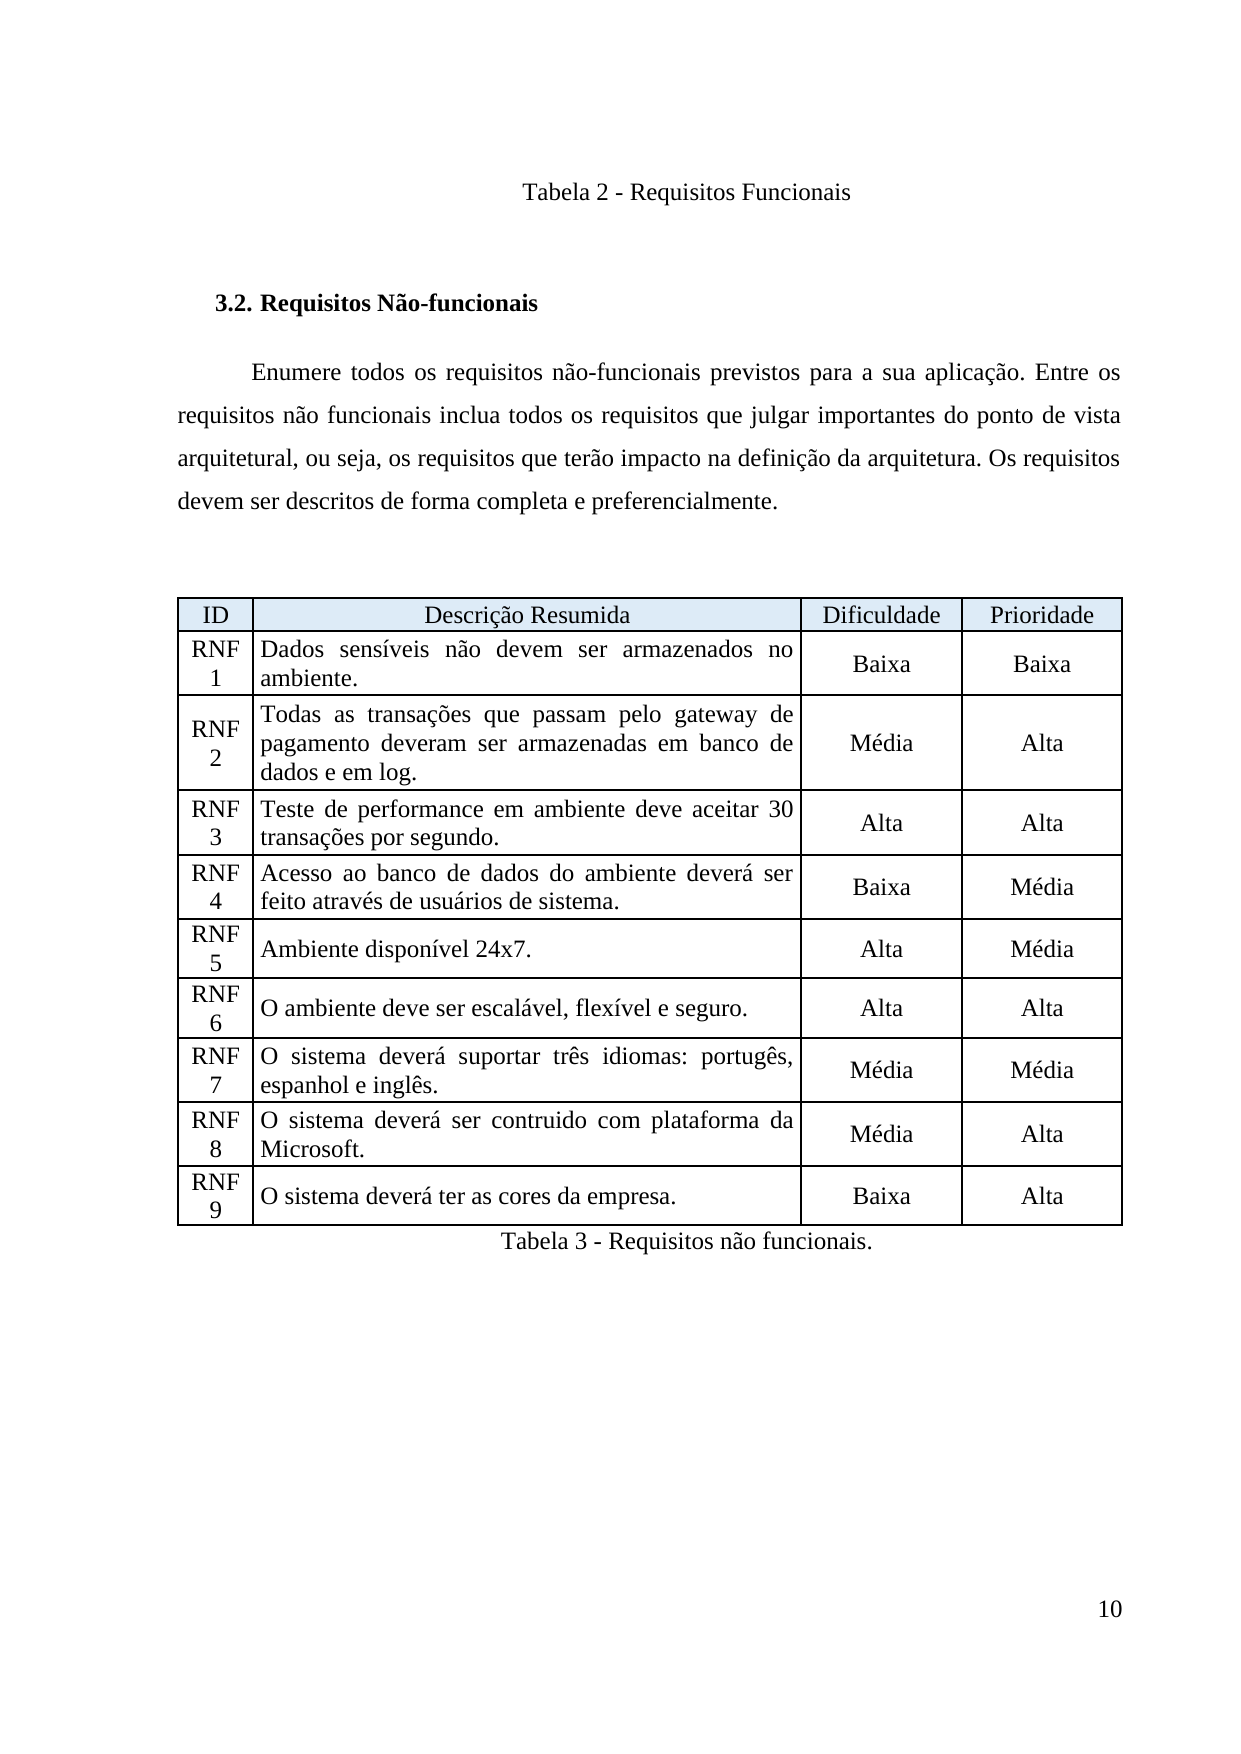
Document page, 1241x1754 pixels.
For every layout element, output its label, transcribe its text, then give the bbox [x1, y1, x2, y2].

table_cell RNF7 [179, 1039, 252, 1101]
table_cell RNF3 [179, 791, 252, 853]
table_cell RNF2 [179, 696, 252, 789]
table_cell O sistema deverá ter as cores da empresa. [254, 1167, 800, 1224]
text Tabela 2 - Requisitos Funcionais [177, 177, 1122, 206]
table_cell Baixa [963, 632, 1121, 694]
table_cell Média [802, 696, 961, 789]
table_cell Alta [963, 696, 1121, 789]
table_header ID [179, 599, 252, 630]
table_cell Ambiente disponível 24x7. [254, 920, 800, 977]
table_cell RNF1 [179, 632, 252, 694]
table_header Prioridade [963, 599, 1121, 630]
table_cell Alta [802, 979, 961, 1037]
text Tabela 3 - Requisitos não funcionais. [177, 1226, 1122, 1255]
table_cell Média [963, 920, 1121, 977]
table_cell RNF5 [179, 920, 252, 977]
table_cell Dados sensíveis não devem ser armazenados no ambiente. [254, 632, 800, 694]
table_cell Alta [963, 1167, 1121, 1224]
table_cell Alta [963, 979, 1121, 1037]
table_cell RNF9 [179, 1167, 252, 1224]
table_cell Alta [802, 920, 961, 977]
table_cell Baixa [802, 632, 961, 694]
table_cell Acesso ao banco de dados do ambiente deverá ser feito através de usuários de sistema. [254, 856, 800, 917]
text Enumere todos os requisitos não-funcionais previstos para a sua aplicação. Entre os requisitos não funcionais inclua todos os requisitos que julgar importantes do ponto de vista arquitetural, ou seja, os requisitos que terão impacto na definição da arquitetura. Os requisitos devem ser descritos de forma completa e preferencialmente. [177, 357, 1122, 515]
table_cell RNF6 [179, 979, 252, 1037]
subtitle Requisitos Não-funcionais [215, 288, 1122, 317]
table_cell Todas as transações que passam pelo gateway de pagamento deveram ser armazenadas em banco de dados e em log. [254, 696, 800, 789]
table_cell RNF4 [179, 856, 252, 917]
table_cell Média [802, 1103, 961, 1165]
table_header Descrição Resumida [254, 599, 800, 630]
table_cell Média [802, 1039, 961, 1101]
table_cell RNF8 [179, 1103, 252, 1165]
table_cell Alta [802, 791, 961, 853]
table_cell Alta [963, 1103, 1121, 1165]
table_cell Baixa [802, 1167, 961, 1224]
table_cell Média [963, 1039, 1121, 1101]
table_cell Baixa [802, 856, 961, 917]
table_header Dificuldade [802, 599, 961, 630]
table_cell O sistema deverá suportar três idiomas: portugês, espanhol e inglês. [254, 1039, 800, 1101]
table_cell Teste de performance em ambiente deve aceitar 30 transações por segundo. [254, 791, 800, 853]
table_cell Média [963, 856, 1121, 917]
table_cell Alta [963, 791, 1121, 853]
table_cell O sistema deverá ser contruido com plataforma da Microsoft. [254, 1103, 800, 1165]
table_cell O ambiente deve ser escalável, flexível e seguro. [254, 979, 800, 1037]
